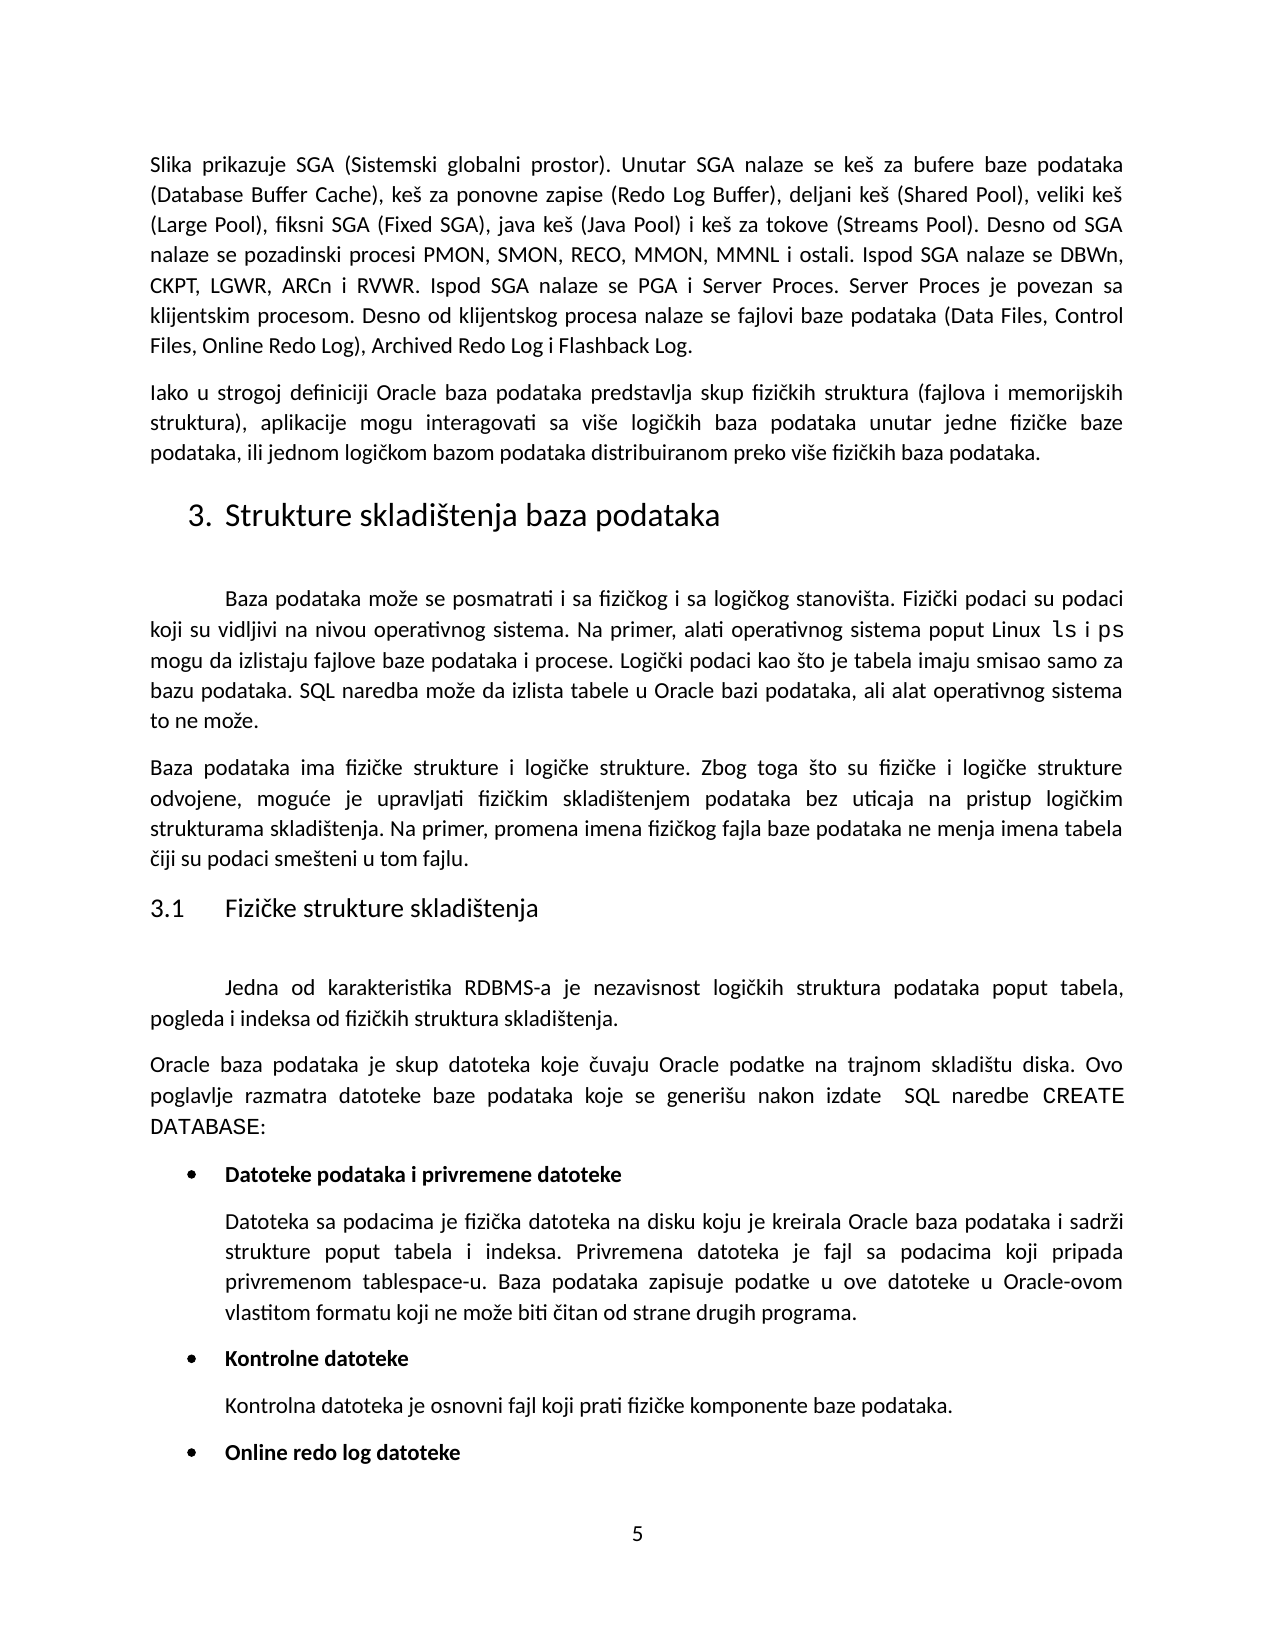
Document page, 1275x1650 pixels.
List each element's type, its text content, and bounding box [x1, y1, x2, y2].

text Baza podataka ima fizičke strukture i logičke strukture. Zbog toga što su fizičke i logičke strukture odvojene, moguće je upravljati fizičkim skladištenjem podataka bez uticaja na pristup logičkim strukturama skladištenja. Na primer, promena imena fizičkog fajla baze podataka ne menja imena tabela čiji su podaci smešteni u tom fajlu. [150, 753, 1125, 872]
text Oracle baza podataka je skup datoteka koje čuvaju Oracle podatke na trajnom skladištu diska. Ovo poglavlje razmatra datoteke baze podataka koje se generišu nakon izdate SQL naredbe CREATE DATABASE: [150, 1051, 1125, 1141]
text Slika prikazuje SGA (Sistemski globalni prostor). Unutar SGA nalaze se keš za bufere baze podataka (Database Buffer Cache), keš za ponovne zapise (Redo Log Buffer), deljani keš (Shared Pool), veliki keš (Large Pool), fiksni SGA (Fixed SGA), java keš (Java Pool) i keš za tokove (Streams Pool). Desno od SGA nalaze se pozadinski procesi PMON, SMON, RECO, MMON, MMNL i ostali. Ispod SGA nalaze se DBWn, CKPT, LGWR, ARCn i RVWR. Ispod SGA nalaze se PGA i Server Proces. Server Proces je povezan sa klijentskim procesom. Desno od klijentskog procesa nalaze se fajlovi baze podataka (Data Files, Control Files, Online Redo Log), Archived Redo Log i Flashback Log. [150, 150, 1125, 359]
subtitle 3.1 Fizičke strukture skladištenja [150, 891, 1125, 924]
text Baza podataka može se posmatrati i sa fizičkog i sa logičkog stanovišta. Fizički podaci su podaci koji su vidljivi na nivou operativnog sistema. Na primer, alati operativnog sistema poput Linux ls i ps mogu da izlistaju fajlove baze podataka i procese. Logički podaci kao što je tabela imaju smisao samo za bazu podataka. SQL naredba može da izlista tabele u Oracle bazi podataka, ali alat operativnog sistema to ne može. [150, 584, 1125, 734]
text Iako u strogoj definiciji Oracle baza podataka predstavlja skup fizičkih struktura (fajlova i memorijskih struktura), aplikacije mogu interagovati sa više logičkih baza podataka unutar jedne fizičke baze podataka, ili jednom logičkom bazom podataka distribuiranom preko više fizičkih baza podataka. [150, 378, 1125, 467]
list Online redo log datoteke [187, 1438, 1125, 1466]
list Kontrolne datoteke [187, 1344, 1125, 1373]
text Jedna od karakteristika RDBMS-a je nezavisnost logičkih struktura podataka poput tabela, pogleda i indeksa od fizičkih struktura skladištenja. [150, 973, 1125, 1032]
text Datoteka sa podacima je fizička datoteka na disku koju je kreirala Oracle baza podataka i sadrži strukture poput tabela i indeksa. Privremena datoteka je fajl sa podacima koji pripada privremenom tablespace-u. Baza podataka zapisuje podatke u ove datoteke u Oracle-ovom vlastitom formatu koji ne može biti čitan od strane drugih programa. [225, 1207, 1125, 1326]
subtitle Strukture skladištenja baza podataka [187, 494, 1125, 534]
text Kontrolna datoteka je osnovni fajl koji prati fizičke komponente baze podataka. [150, 1391, 1125, 1419]
list Datoteke podataka i privremene datoteke [187, 1160, 1125, 1188]
